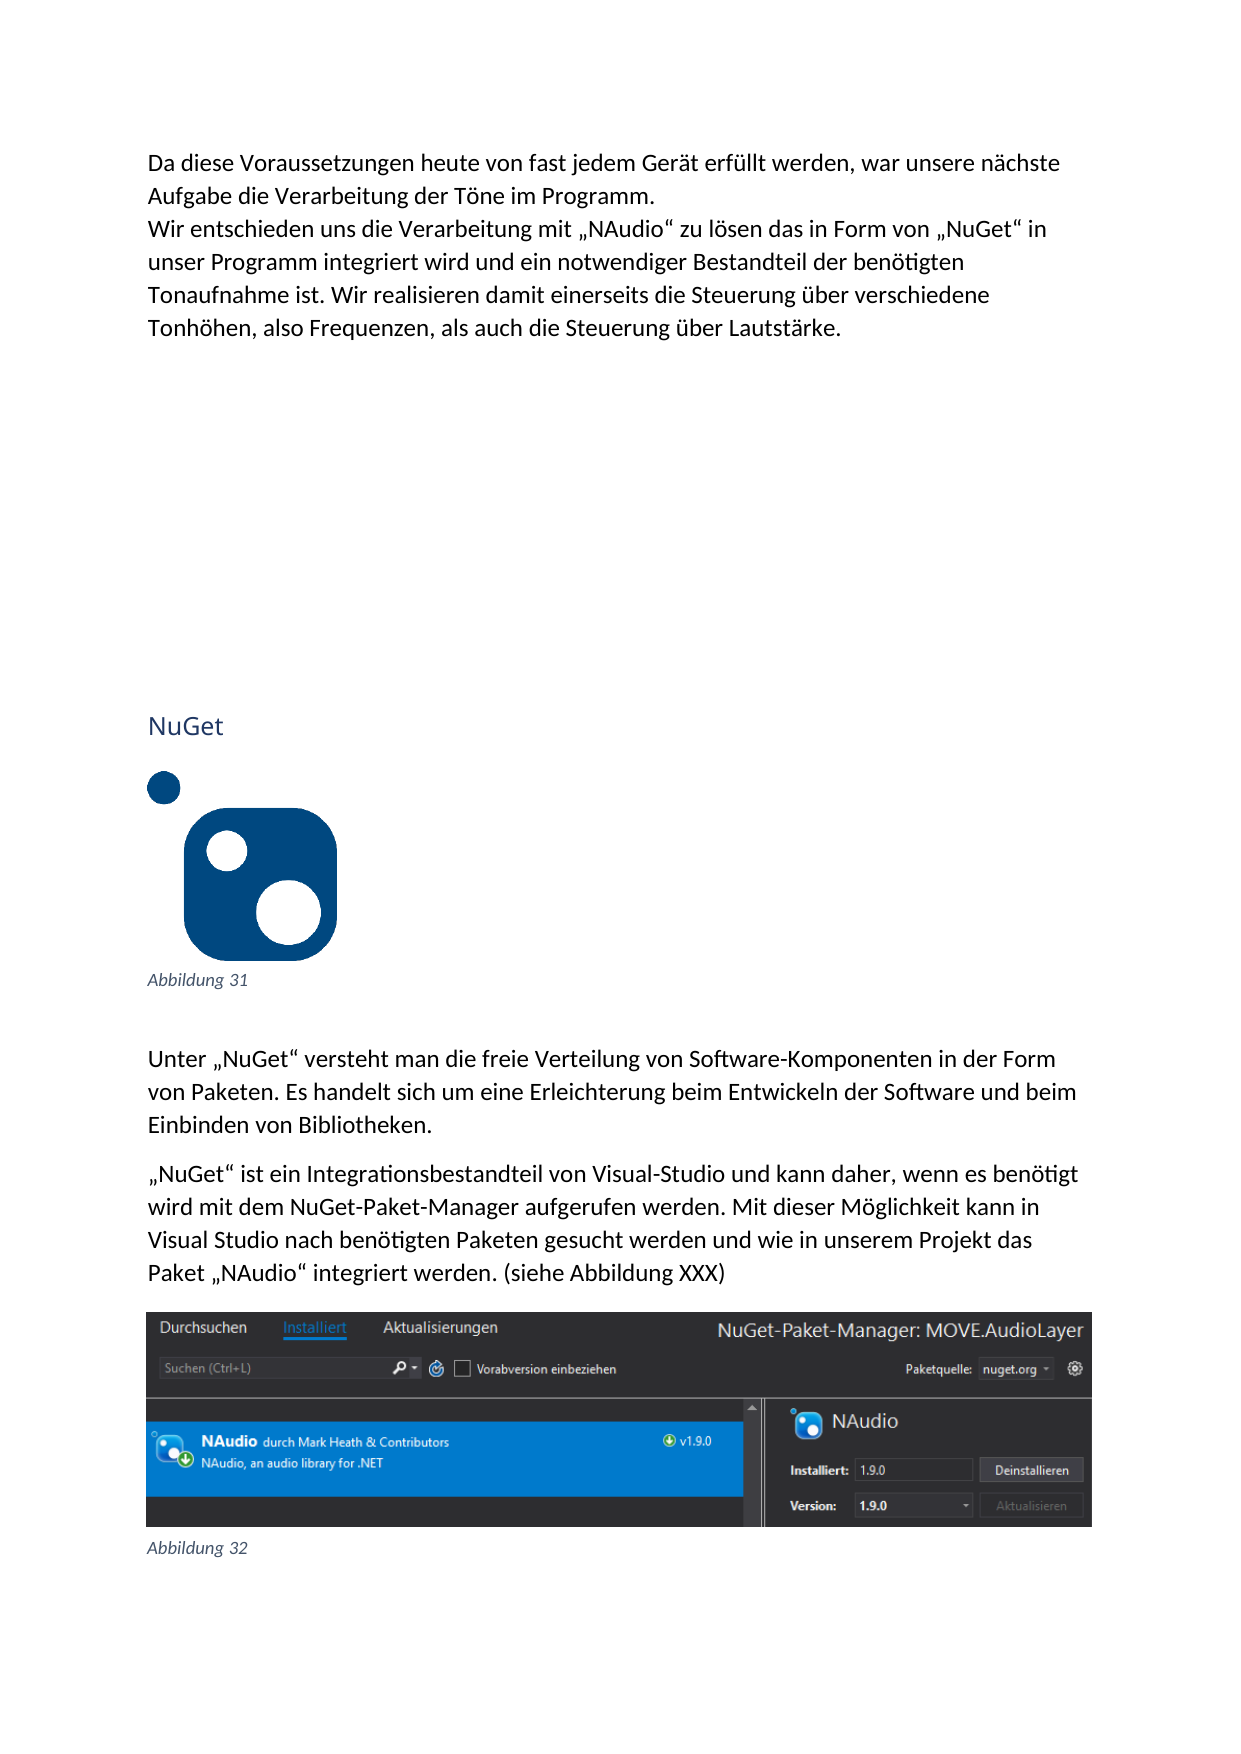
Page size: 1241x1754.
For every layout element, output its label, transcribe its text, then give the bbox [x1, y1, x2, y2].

text Unter „NuGet“ versteht man die freie Verteilung von Software-Komponenten in der Form von Paketen. Es handelt sich um eine Erleichterung beim Entwickeln der Software und beim Einbinden von Bibliotheken. [148, 1043, 1093, 1139]
picture [147, 771, 337, 961]
picture [146, 1312, 1092, 1527]
text Da diese Voraussetzungen heute von fast jedem Gerät erfüllt werden, war unsere nächste Aufgabe die Verarbeitung der Töne im Programm. Wir entschieden uns die Verarbeitung mit „NAudio“ zu lösen das in Form von „NuGet“ in unser Programm integriert wird und ein notwendiger Bestandteil der benötigten Tonaufnahme ist. Wir realisieren damit einerseits die Steuerung über verschiedene Tonhöhen, also Frequenzen, als auch die Steuerung über Lautstärke. [148, 148, 1093, 343]
subtitle NuGet [148, 709, 1093, 743]
text „NuGet“ ist ein Integrationsbestandteil von Visual-Studio und kann daher, wenn es benötigt wird mit dem NuGet-Paket-Manager aufgerufen werden. Mit dieser Möglichkeit kann in Visual Studio nach benötigten Paketen gesucht werden und wie in unserem Projekt das Paket „NAudio“ integriert werden. (siehe Abbildung XXX) [148, 1158, 1093, 1288]
